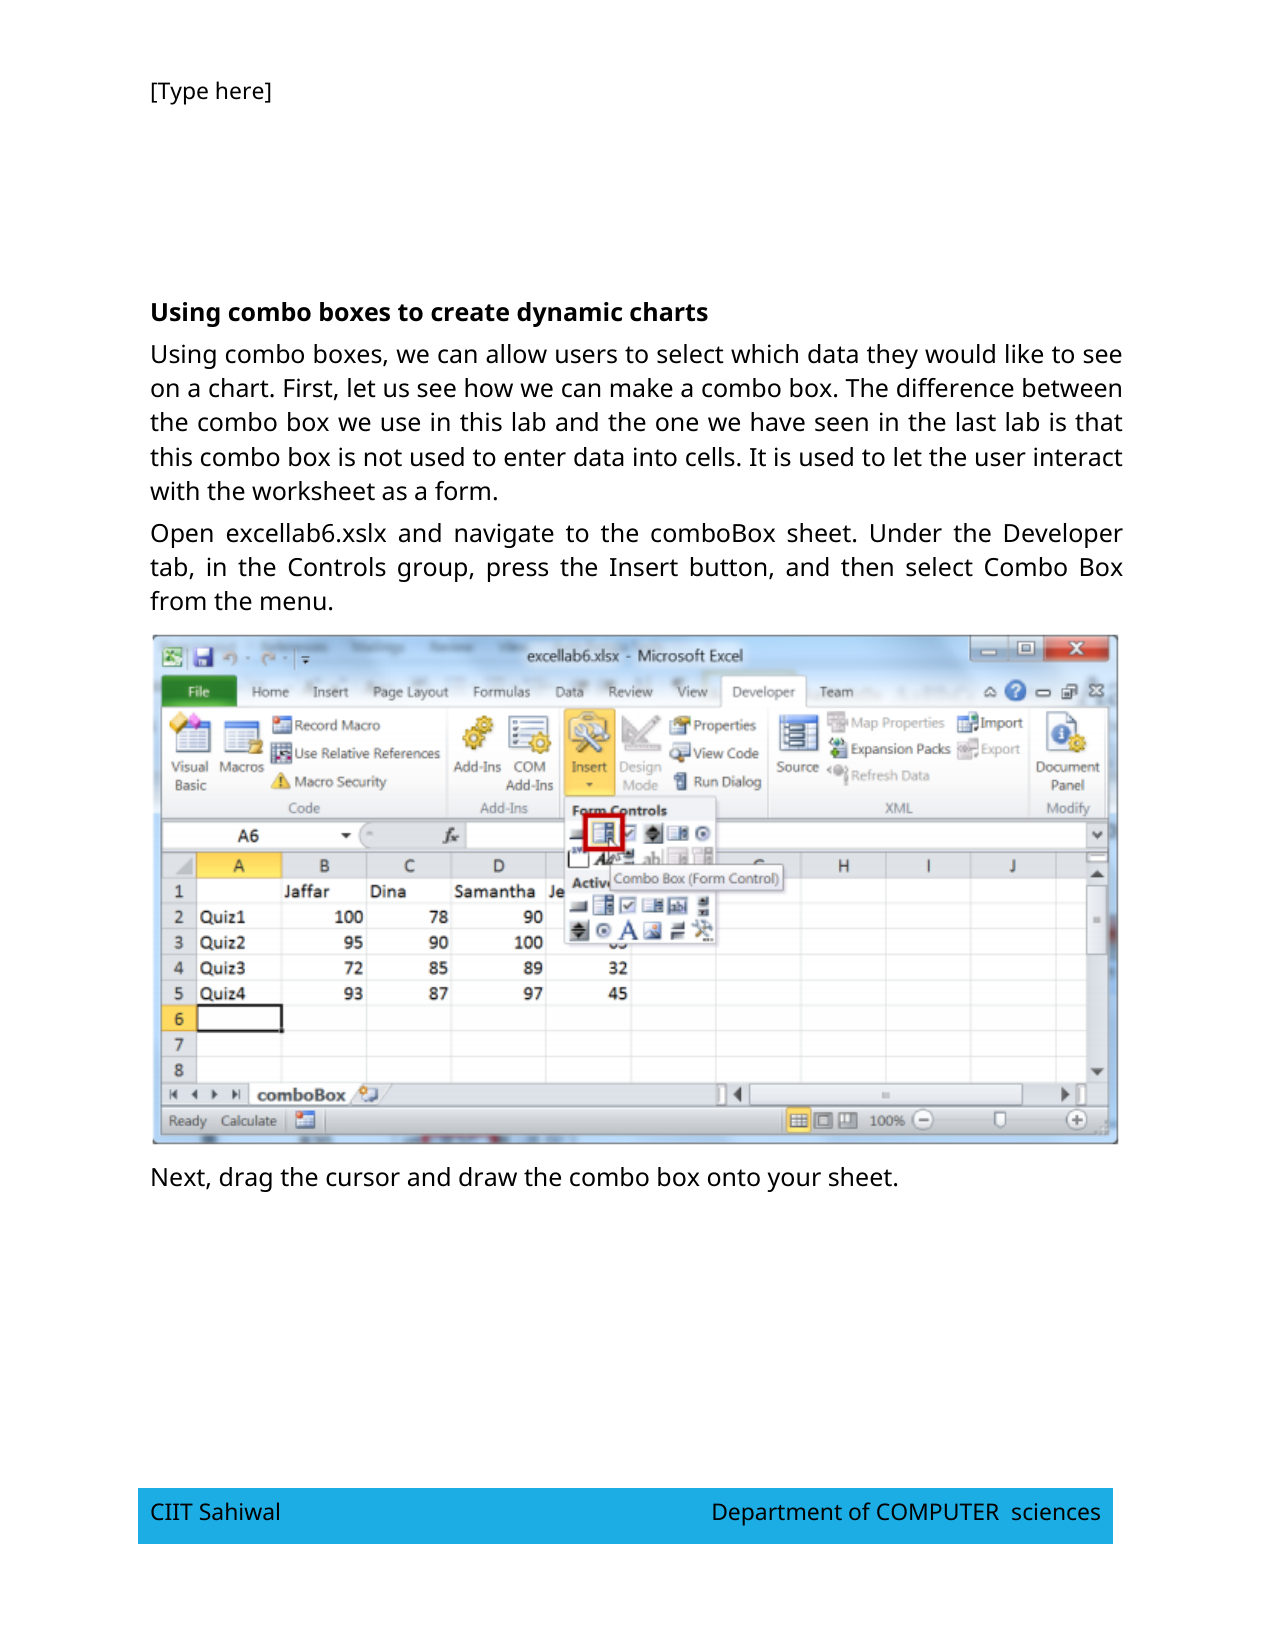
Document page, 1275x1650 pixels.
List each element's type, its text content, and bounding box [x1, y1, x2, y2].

text Next, drag the cursor and draw the combo box onto your sheet. [150, 1159, 1125, 1193]
text Using combo boxes to create dynamic charts [150, 294, 1125, 329]
text Using combo boxes, we can allow users to select which data they would like to see on a chart. First, let us see how we can make a combo box. The difference between the combo box we use in this lab and the one we have seen in the last lab is that this combo box is not used to enter data into cells. It is used to let the user interact with the worksheet as a form. [150, 337, 1125, 507]
picture [150, 626, 1125, 1152]
text Open excellab6.xslx and navigate to the comboBox sheet. Under the Developer tab, in the Controls group, press the Insert button, and then select Combo Box from the menu. [150, 516, 1125, 618]
